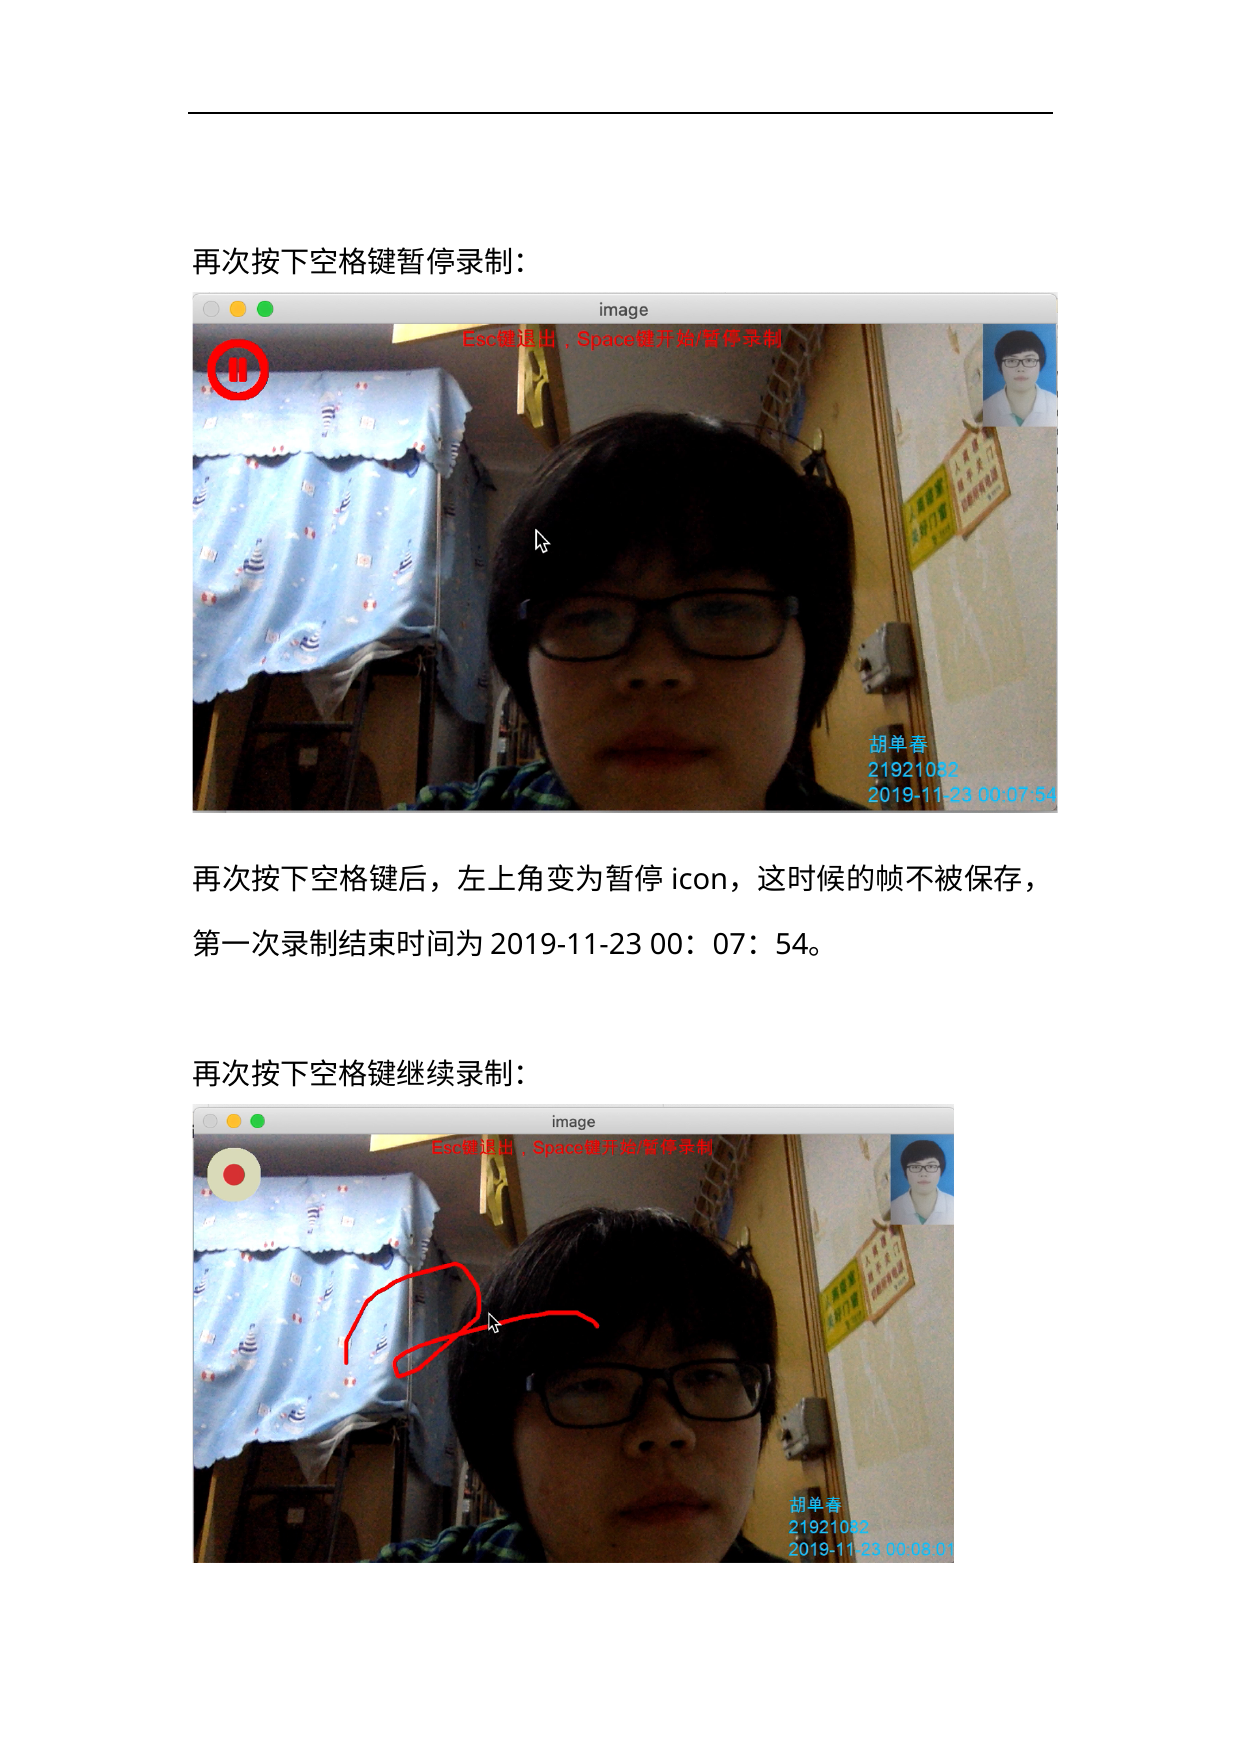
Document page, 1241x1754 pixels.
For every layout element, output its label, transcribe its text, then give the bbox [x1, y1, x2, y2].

picture [192, 1104, 954, 1563]
text 再次按下空格键后，左上角变为暂停icon，这时候的帧不被保存，第一次录制结束时间为2019-11-23 00：07：54。 [192, 844, 1053, 974]
picture [192, 292, 1058, 813]
text 再次按下空格键暂停录制： [192, 227, 1053, 292]
text 再次按下空格键继续录制： [192, 1039, 1053, 1104]
